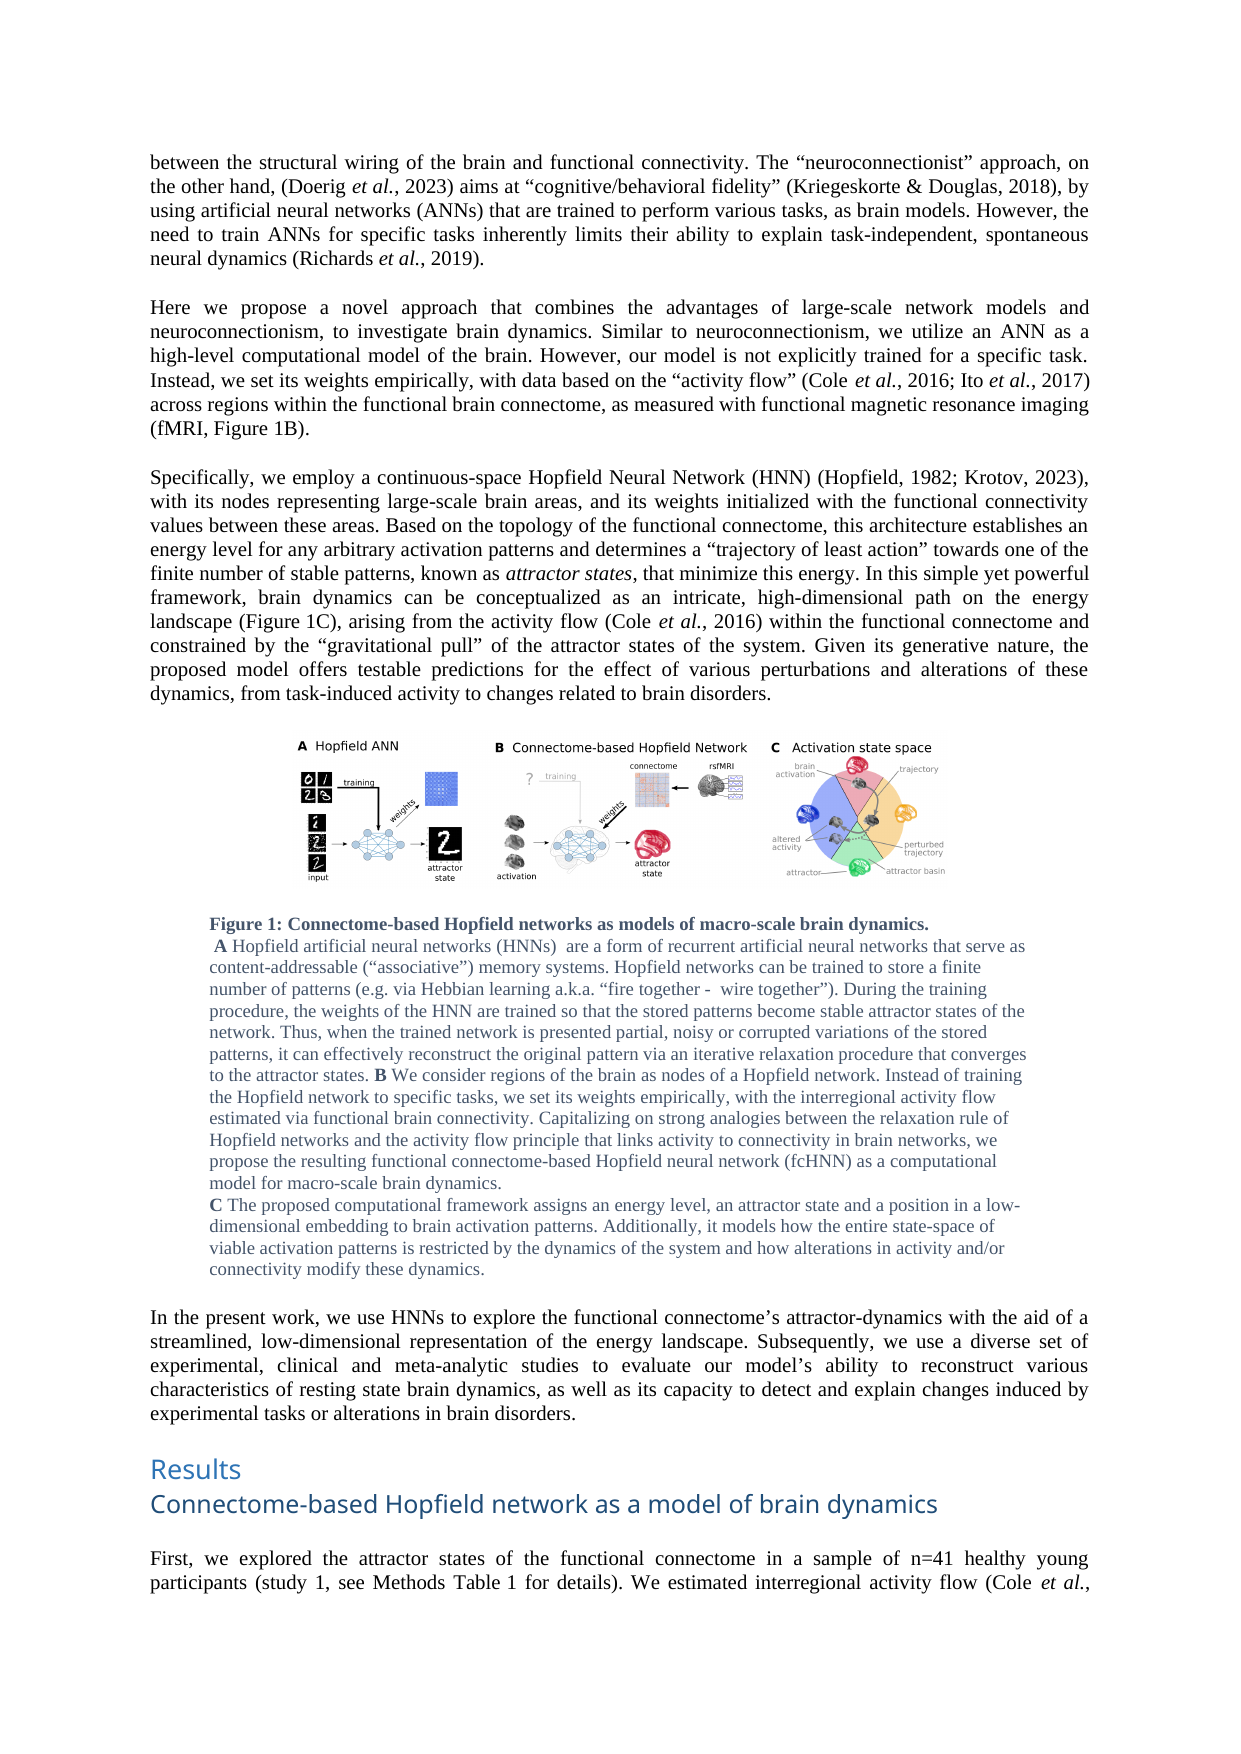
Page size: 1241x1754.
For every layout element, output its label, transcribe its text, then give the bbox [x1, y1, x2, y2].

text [150, 150, 1090, 270]
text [150, 1546, 1090, 1594]
text Specifically, we employ a continuous-space Hopfield Neural Network (HNN) (Hopfield, 1982; Krotov, 2023), with its nodes representing large-scale brain areas, and its weights initialized with the functional connectivity values between these areas. Based on the topology of the functional connectome, this architecture establishes an energy level for any arbitrary activation patterns and determines a “trajectory of least action” towards one of the finite number of stable patterns, known as attractor states, that minimize this energy. In this simple yet powerful framework, brain dynamics can be conceptualized as an intricate, high-dimensional path on the energy landscape (Figure 1C), arising from the activity flow (Cole et al., 2016) within the functional connectome and constrained by the “gravitational pull” of the attractor states of the system. Given its generative nature, the proposed model offers testable predictions for the effect of various perturbations and alterations of these dynamics, from task-induced activity to changes related to brain disorders. [150, 465, 1090, 705]
text Figure 1: Connectome-based Hopfield networks as models of macro-scale brain dynamics. A Hopfield artificial neural networks (HNNs) are a form of recurrent artificial neural networks that serve as content-addressable (“associative”) memory systems. Hopfield networks can be trained to store a finite number of patterns (e.g. via Hebbian learning a.k.a. “fire together - wire together”). During the training procedure, the weights of the HNN are trained so that the stored patterns become stable attractor states of the network. Thus, when the trained network is presented partial, noisy or corrupted variations of the stored patterns, it can effectively reconstruct the original pattern via an iterative relaxation procedure that converges to the attractor states. B We consider regions of the brain as nodes of a Hopfield network. Instead of training the Hopfield network to specific tasks, we set its weights empirically, with the interregional activity flow estimated via functional brain connectivity. Capitalizing on strong analogies between the relaxation rule of Hopfield networks and the activity flow principle that links activity to connectivity in brain networks, we propose the resulting functional connectome-based Hopfield neural network (fcHNN) as a computational model for macro-scale brain dynamics. C The proposed computational framework assigns an energy level, an attractor state and a position in a low-dimensional embedding to brain activation patterns. Additionally, it models how the entire state-space of viable activation patterns is restricted by the dynamics of the system and how alterations in activity and/or connectivity modify these dynamics. [209, 913, 1036, 1280]
text Here we propose a novel approach that combines the advantages of large-scale network models and neuroconnectionism, to investigate brain dynamics. Similar to neuroconnectionism, we utilize an ANN as a high-level computational model of the brain. However, our model is not explicitly trained for a specific task. Instead, we set its weights empirically, with data based on the “activity flow” (Cole et al., 2016; Ito et al., 2017) across regions within the functional brain connectome, as measured with functional magnetic resonance imaging (fMRI, Figure 1B). [150, 295, 1090, 440]
picture [292, 730, 949, 889]
subtitle Results [150, 1450, 1090, 1487]
text In the present work, we use HNNs to explore the functional connectome’s attractor-dynamics with the aid of a streamlined, low-dimensional representation of the energy landscape. Subsequently, we use a diverse set of experimental, clinical and meta-analytic studies to evaluate our model’s ability to reconstruct various characteristics of resting state brain dynamics, as well as its capacity to detect and explain changes induced by experimental tasks or alterations in brain disorders. [150, 1305, 1090, 1425]
subtitle Connectome-based Hopfield network as a model of brain dynamics [150, 1487, 1090, 1521]
